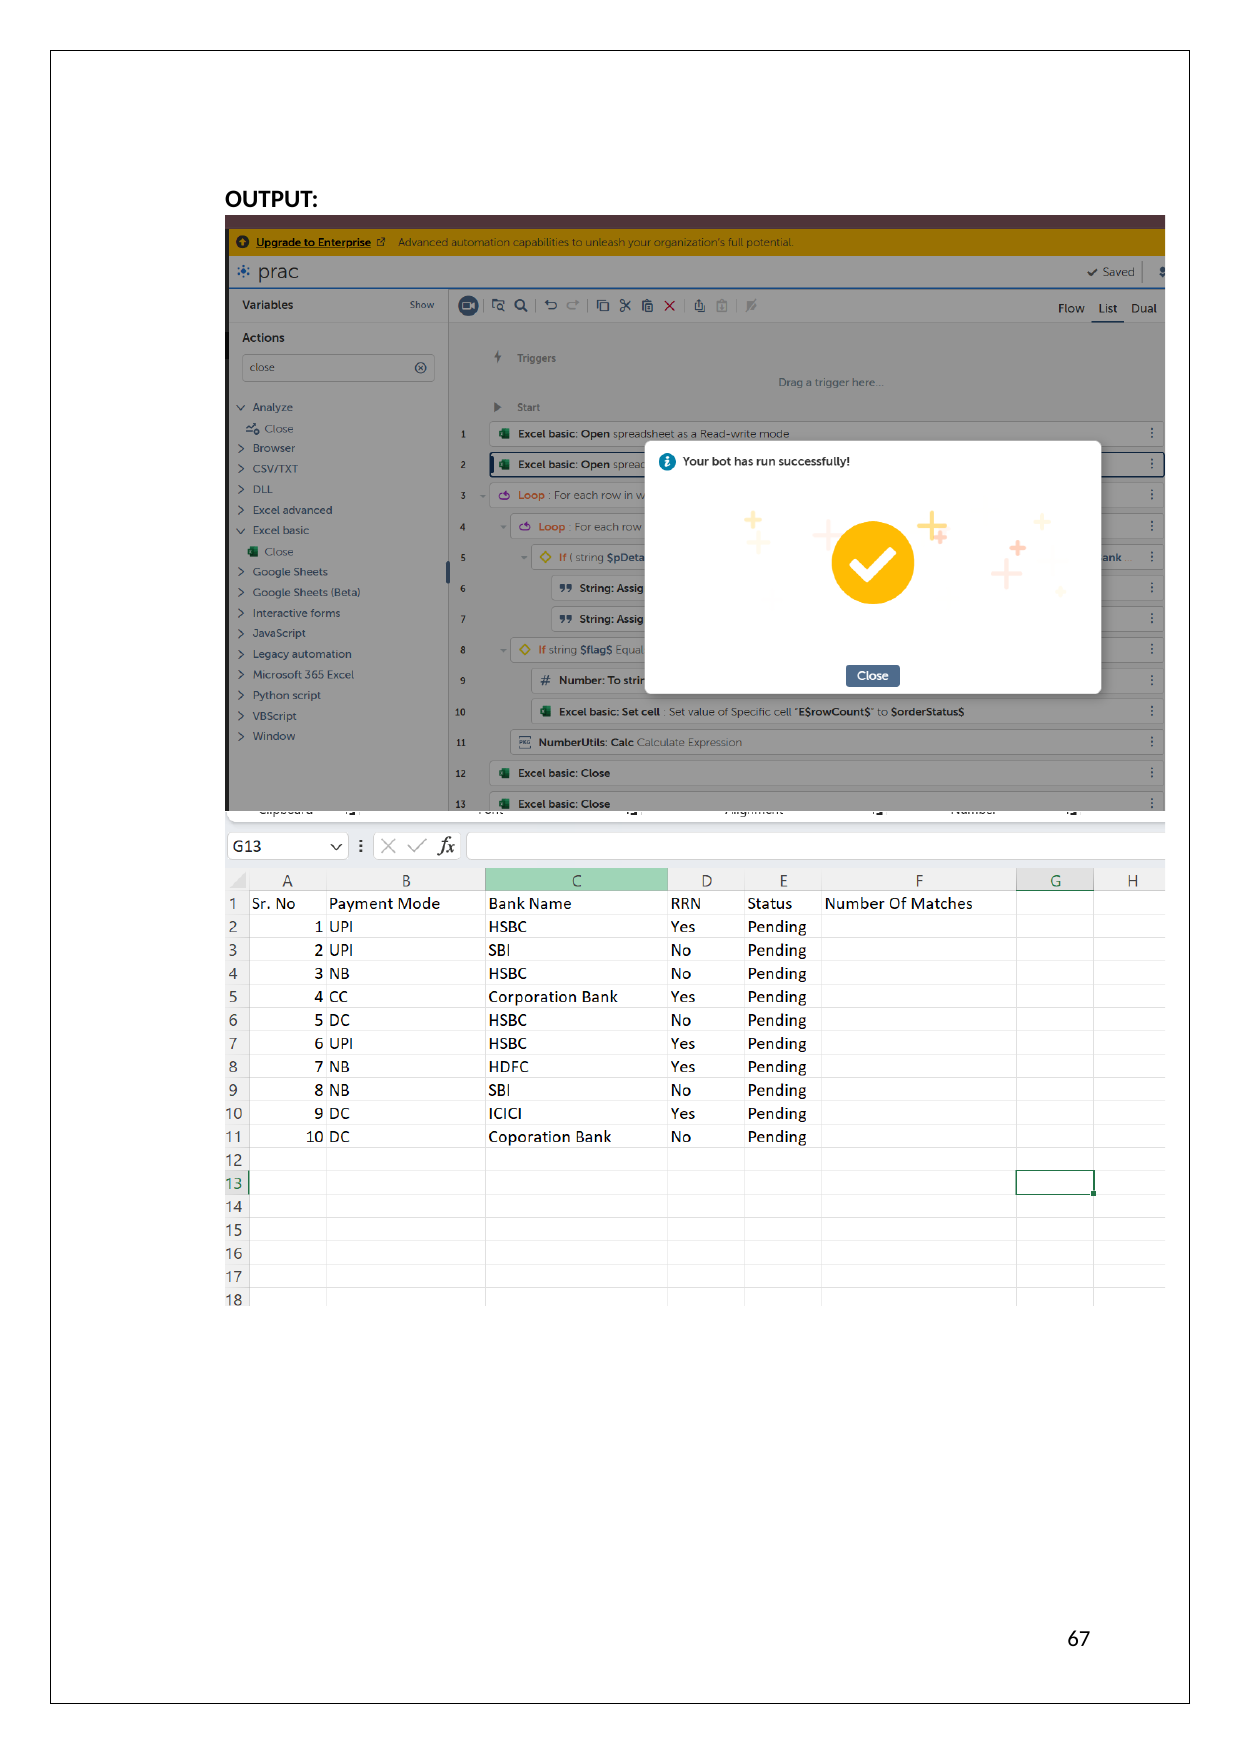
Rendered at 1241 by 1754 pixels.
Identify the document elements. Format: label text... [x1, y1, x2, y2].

list OUTPUT: [225, 183, 1090, 213]
picture [225, 812, 1166, 1306]
picture [225, 215, 1166, 811]
